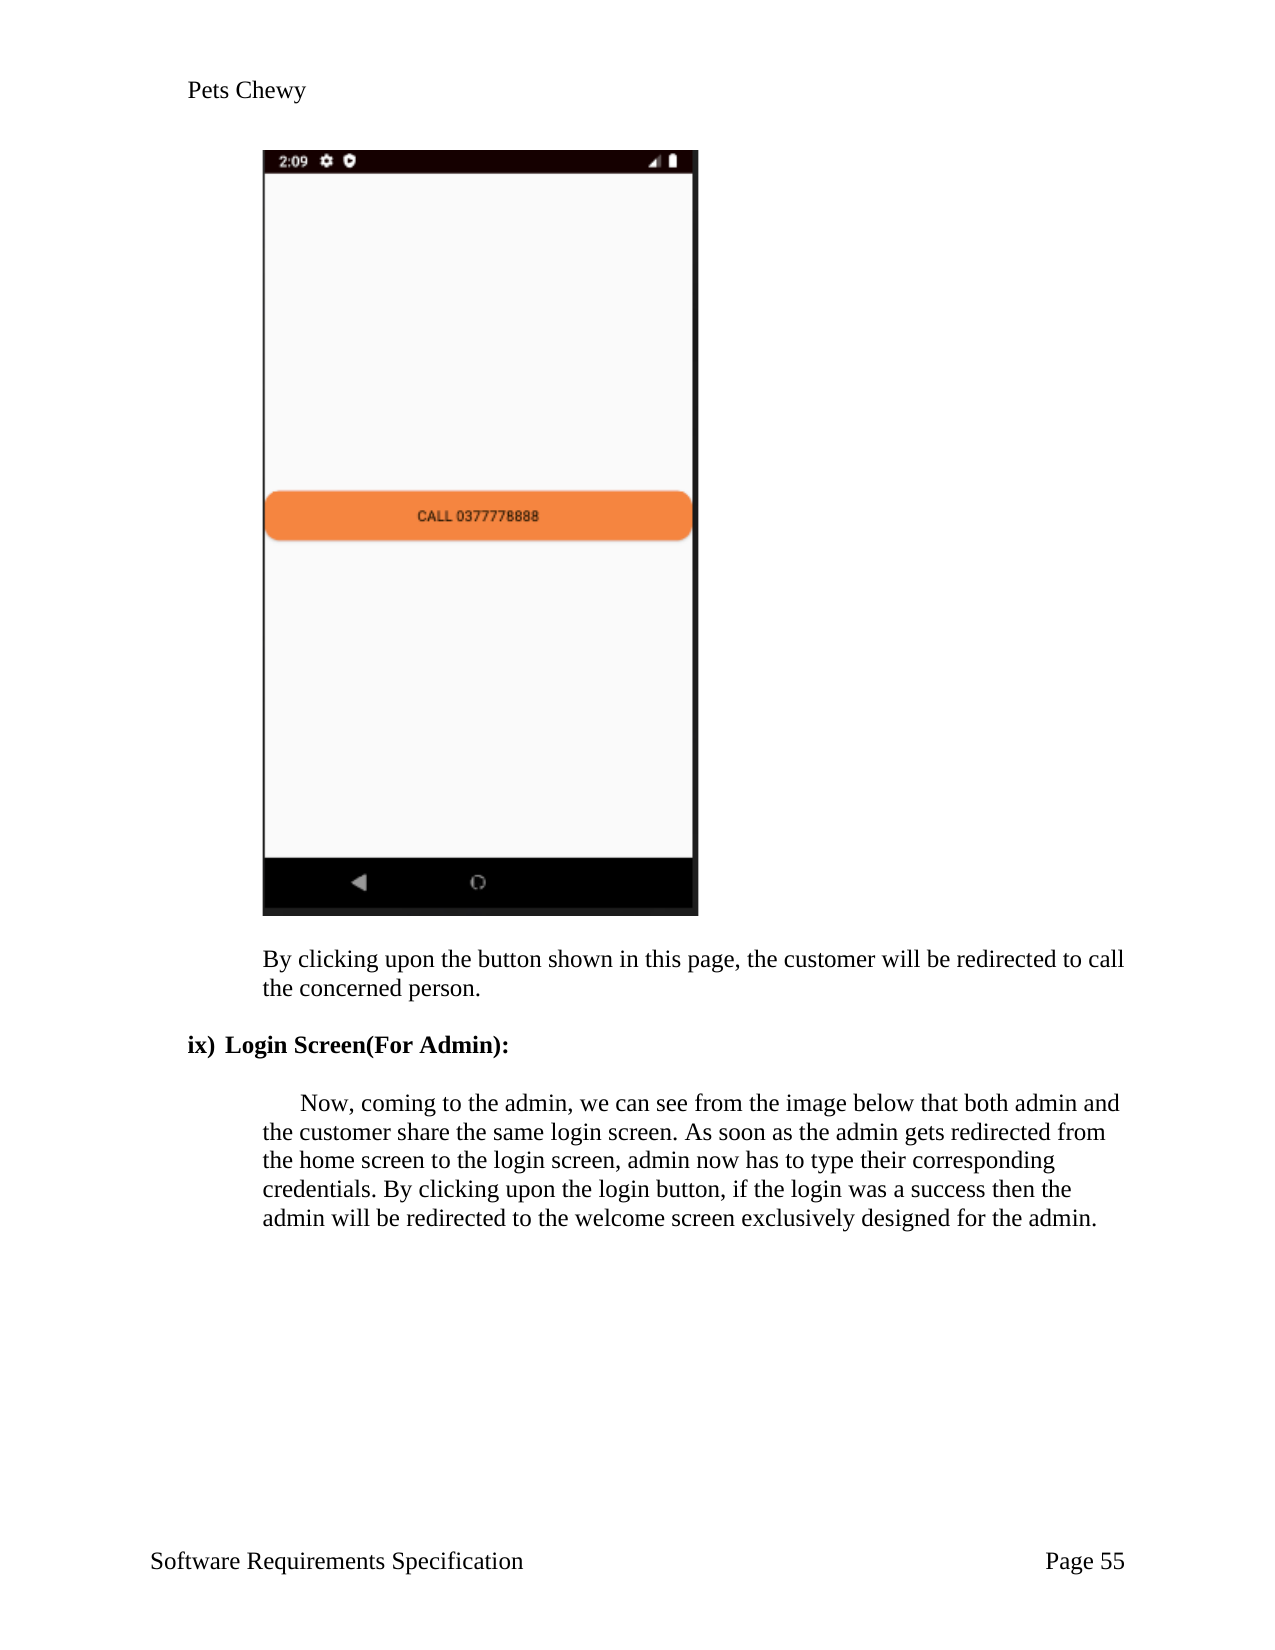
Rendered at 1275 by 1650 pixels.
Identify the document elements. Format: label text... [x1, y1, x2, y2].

list By clicking upon the button shown in this page, the customer will be redirected to call the concerned person. [262, 944, 1125, 1002]
list Now, coming to the admin, we can see from the image below that both admin and the customer share the same login screen. As soon as the admin gets redirected from the home screen to the login screen, admin now has to type their corresponding credentials. By clicking upon the login button, if the login was a success then the admin will be redirected to the welcome screen exclusively designed for the admin. [262, 1088, 1125, 1232]
list Login Screen(For Admin): [187, 1031, 1125, 1059]
picture [262, 150, 699, 916]
